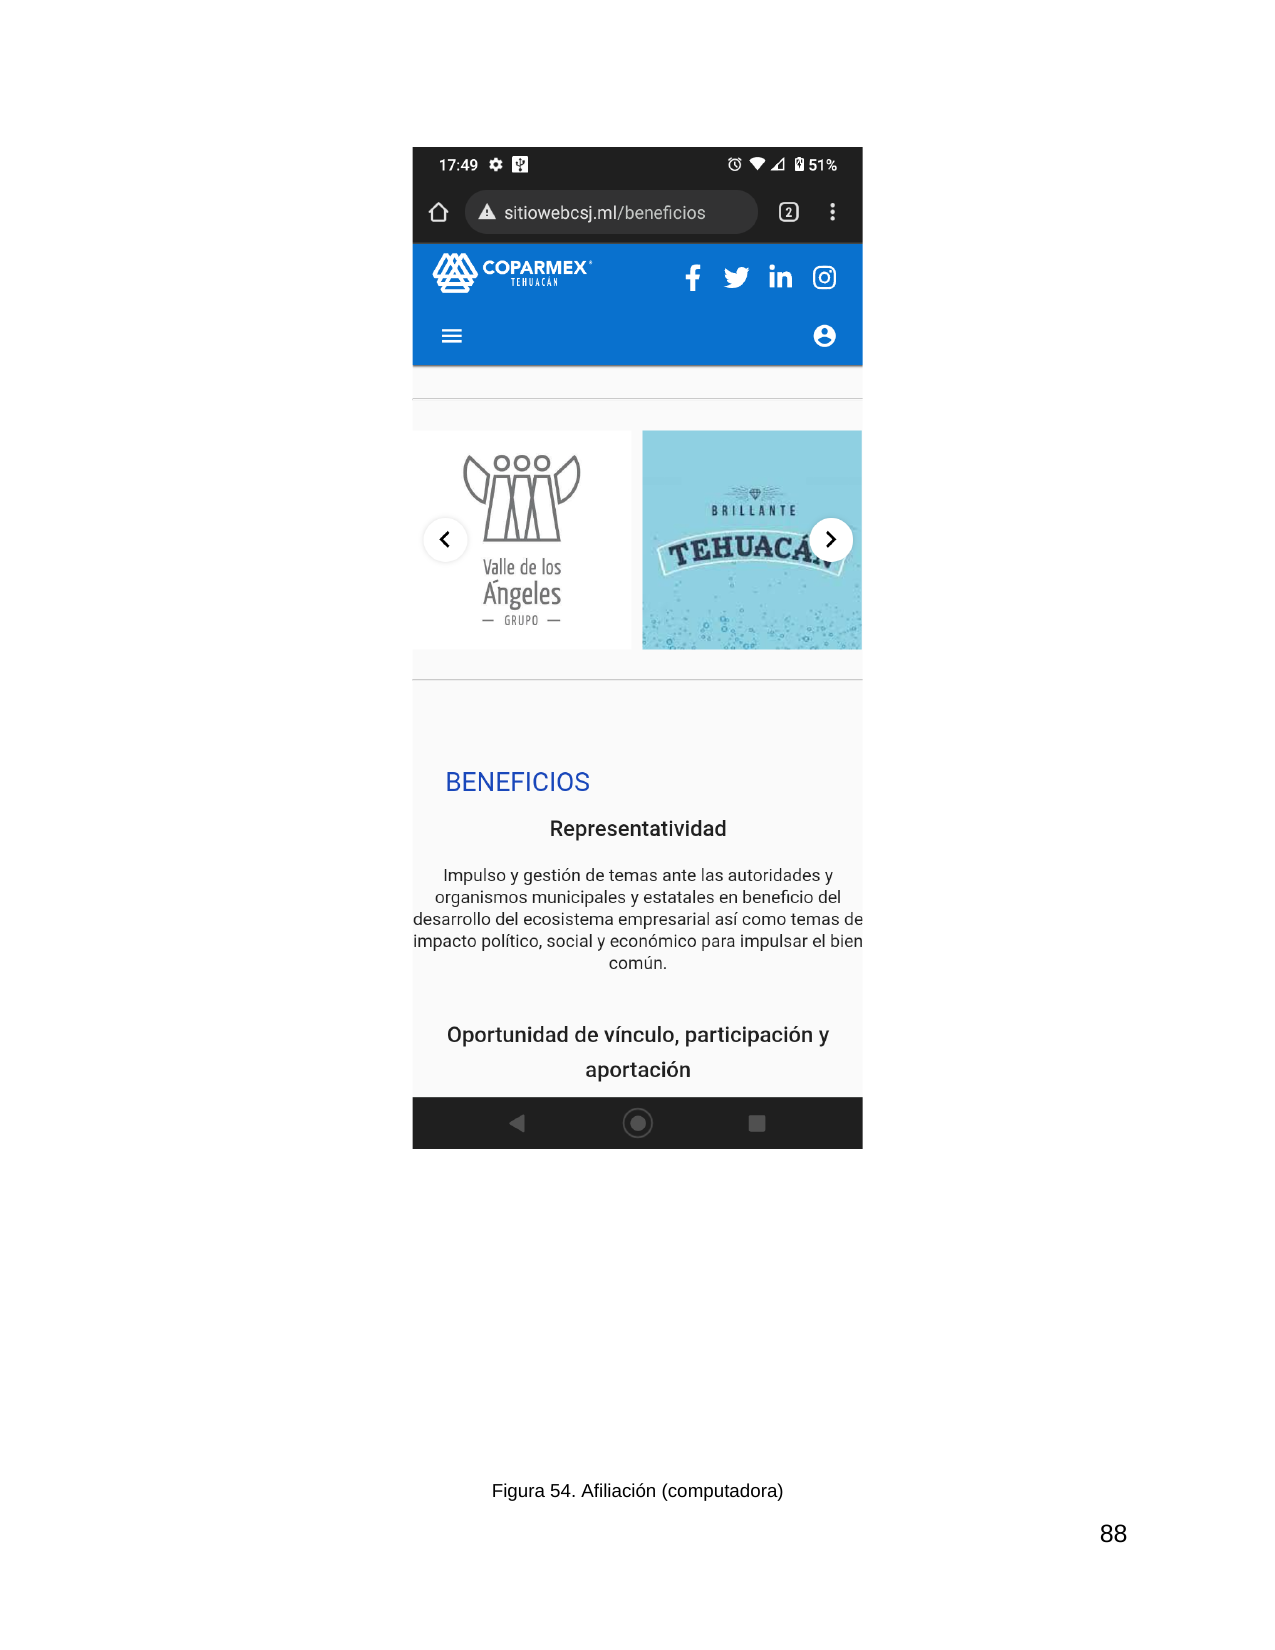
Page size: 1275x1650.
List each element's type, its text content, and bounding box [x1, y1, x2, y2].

text Figura 54. Afiliación (computadora) [148, 1479, 1127, 1501]
picture [412, 147, 863, 1149]
